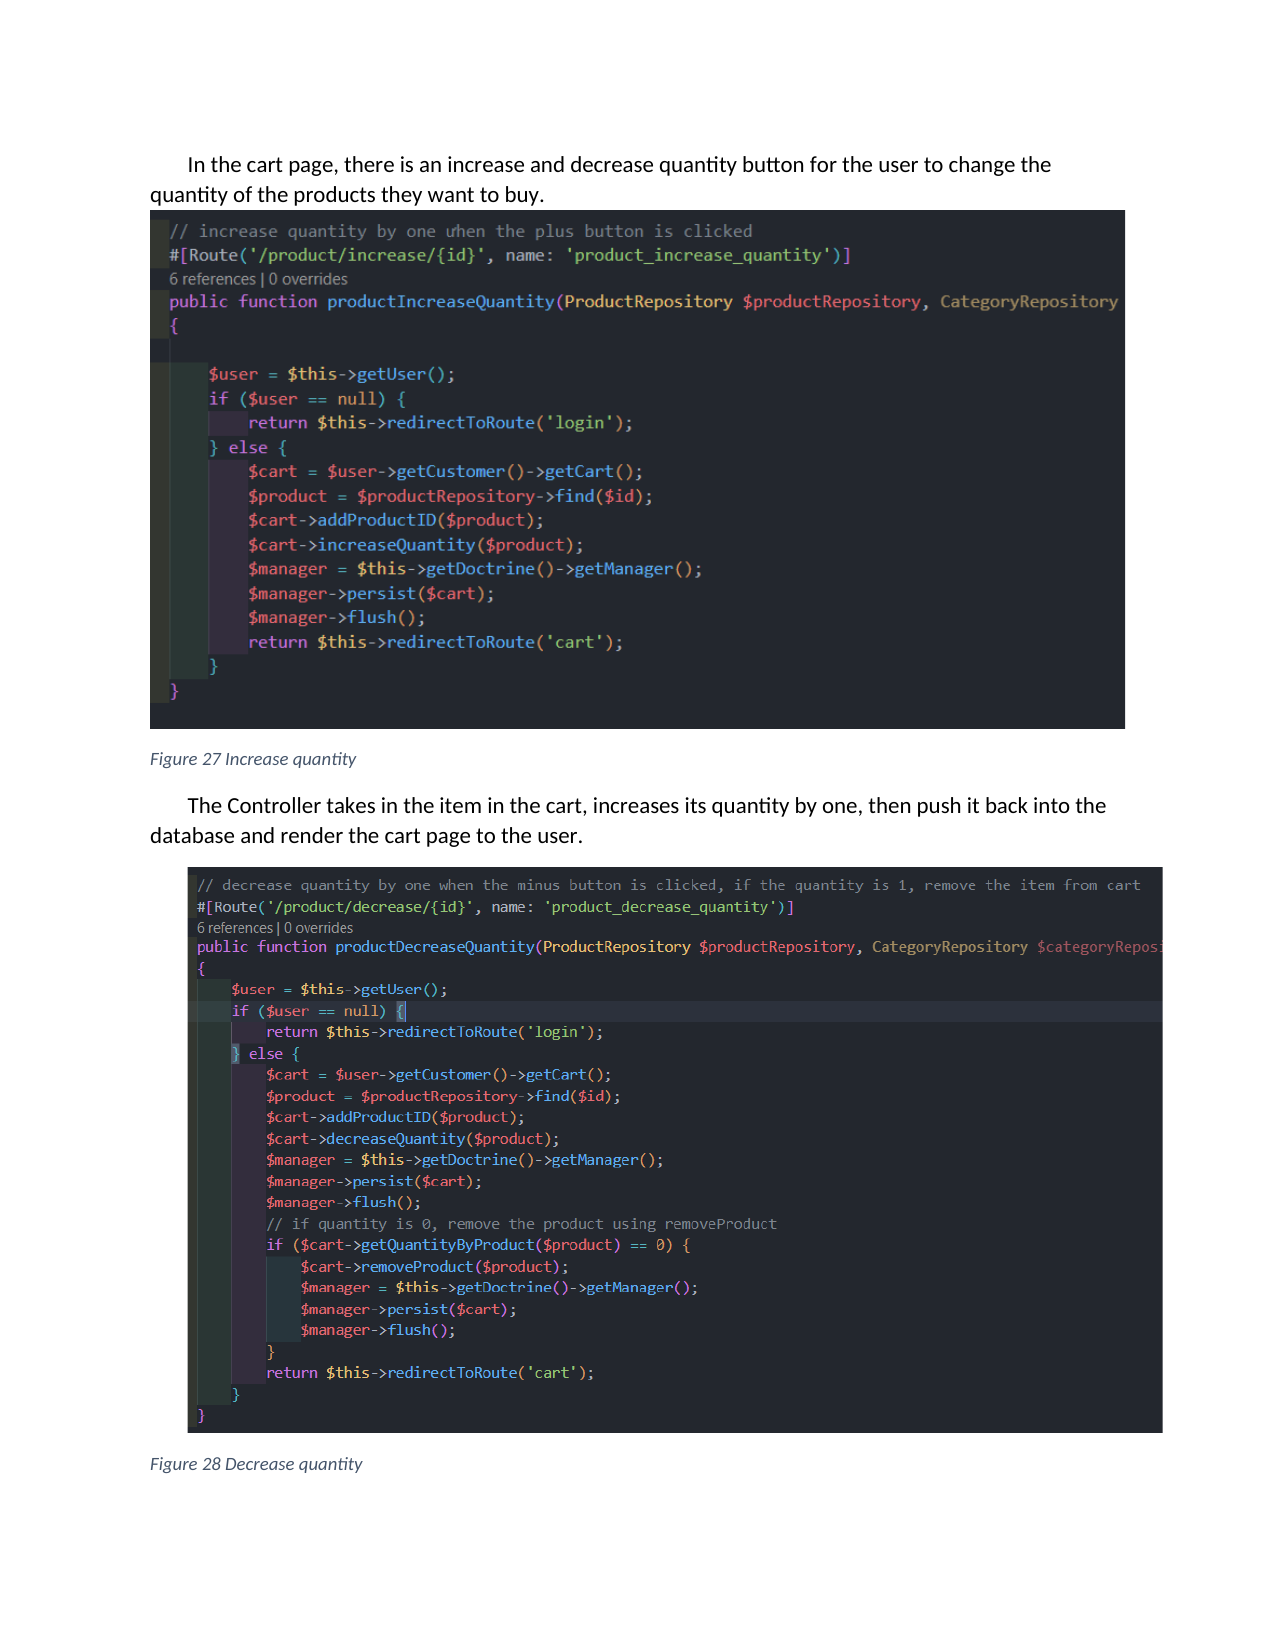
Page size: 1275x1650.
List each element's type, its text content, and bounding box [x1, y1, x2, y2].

text The Controller takes in the item in the cart, increases its quantity by one, then push it back into the database and render the cart page to the user. [150, 791, 1125, 849]
picture [187, 867, 1163, 1433]
text Figure 27 Increase quantity [150, 747, 1125, 770]
text Figure 28 Decrease quantity [150, 1452, 1125, 1474]
text In the cart page, there is an increase and decrease quantity button for the user to change the quantity of the products they want to buy. [150, 150, 1125, 210]
picture [150, 210, 1125, 729]
